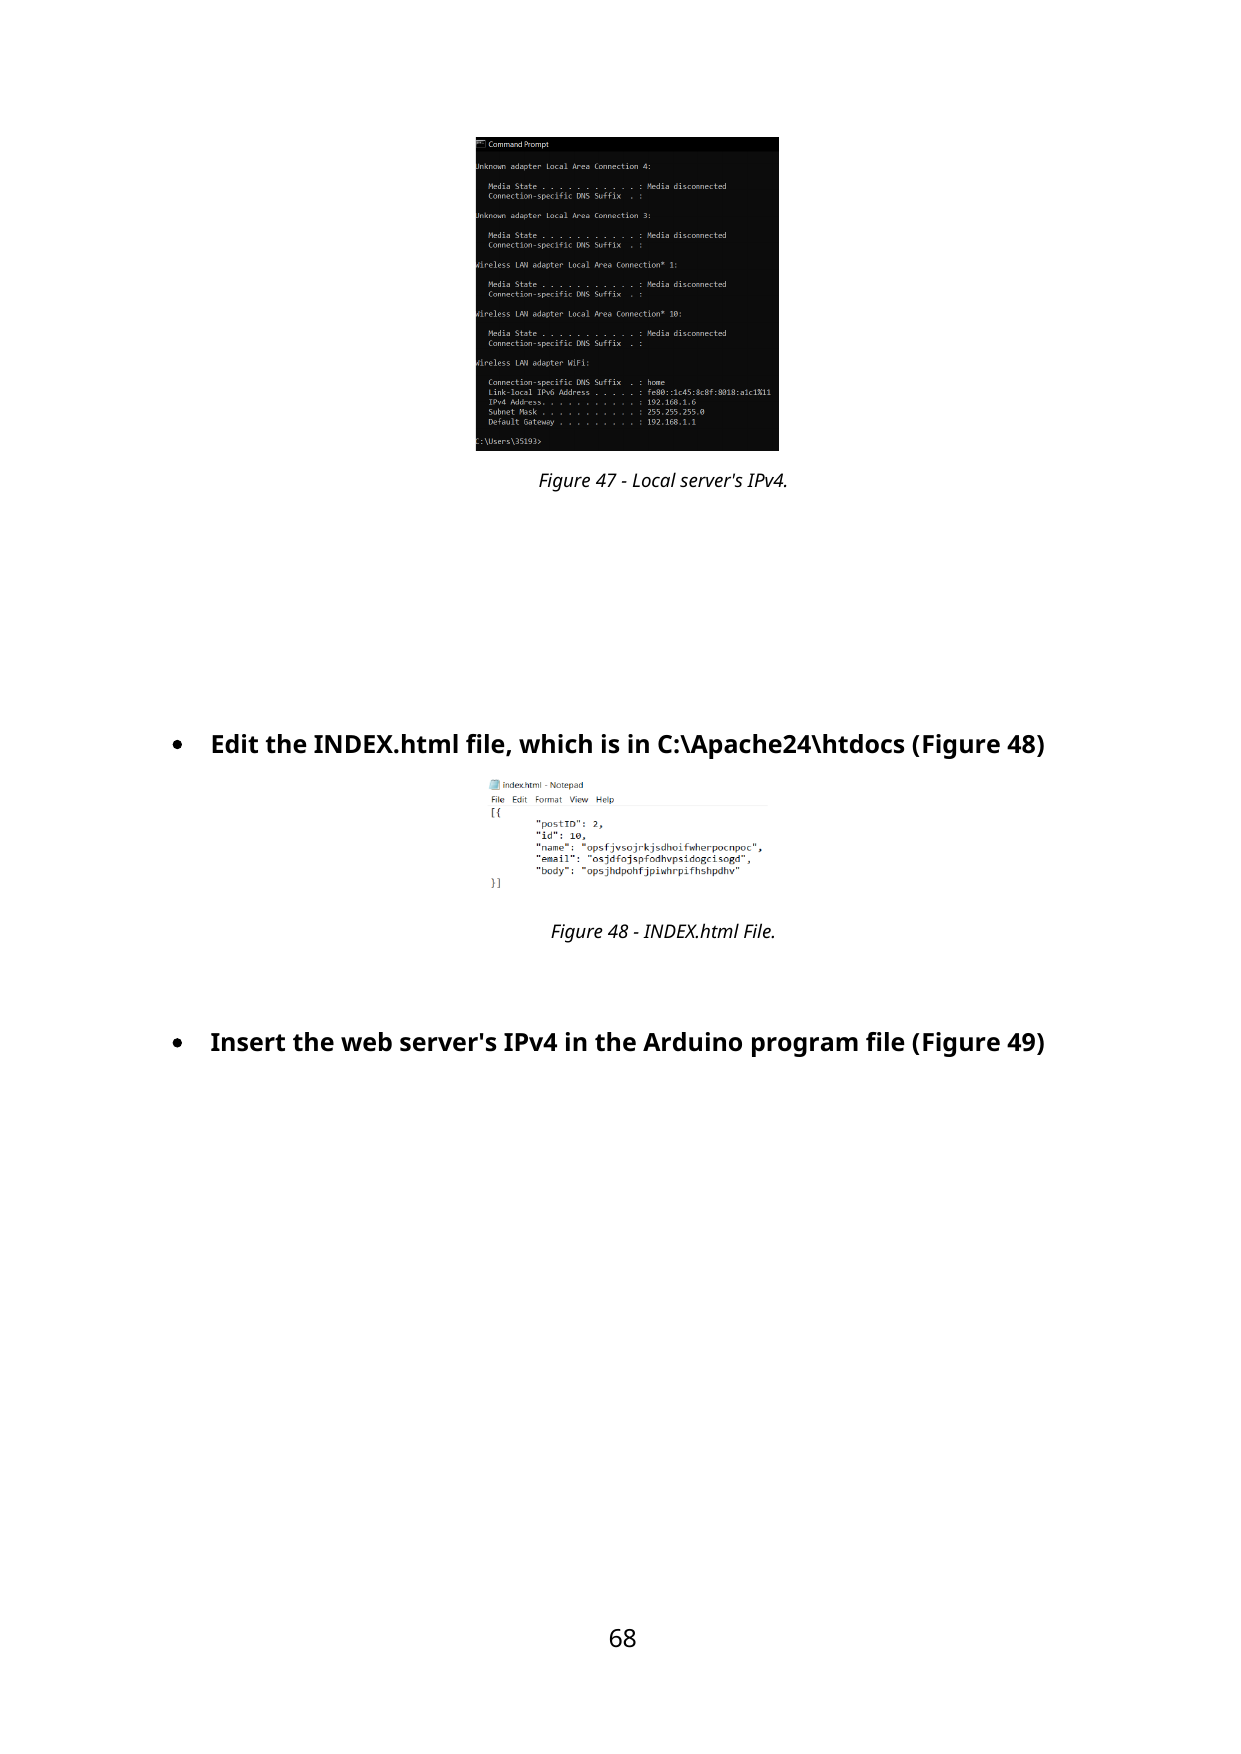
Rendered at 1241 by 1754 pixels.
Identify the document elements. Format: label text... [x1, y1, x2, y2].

picture [475, 137, 779, 451]
picture [487, 777, 768, 902]
list Insert the web server's IPv4 in the Arduino program file (Figure 49) [173, 1025, 1119, 1059]
list Edit the INDEX.html file, which is in C:\Apache24\htdocs (Figure 48) [173, 726, 1119, 761]
text Figure 47 - Local server's IPv4. [135, 467, 1119, 492]
text Figure 48 - INDEX.html File. [135, 918, 1119, 944]
